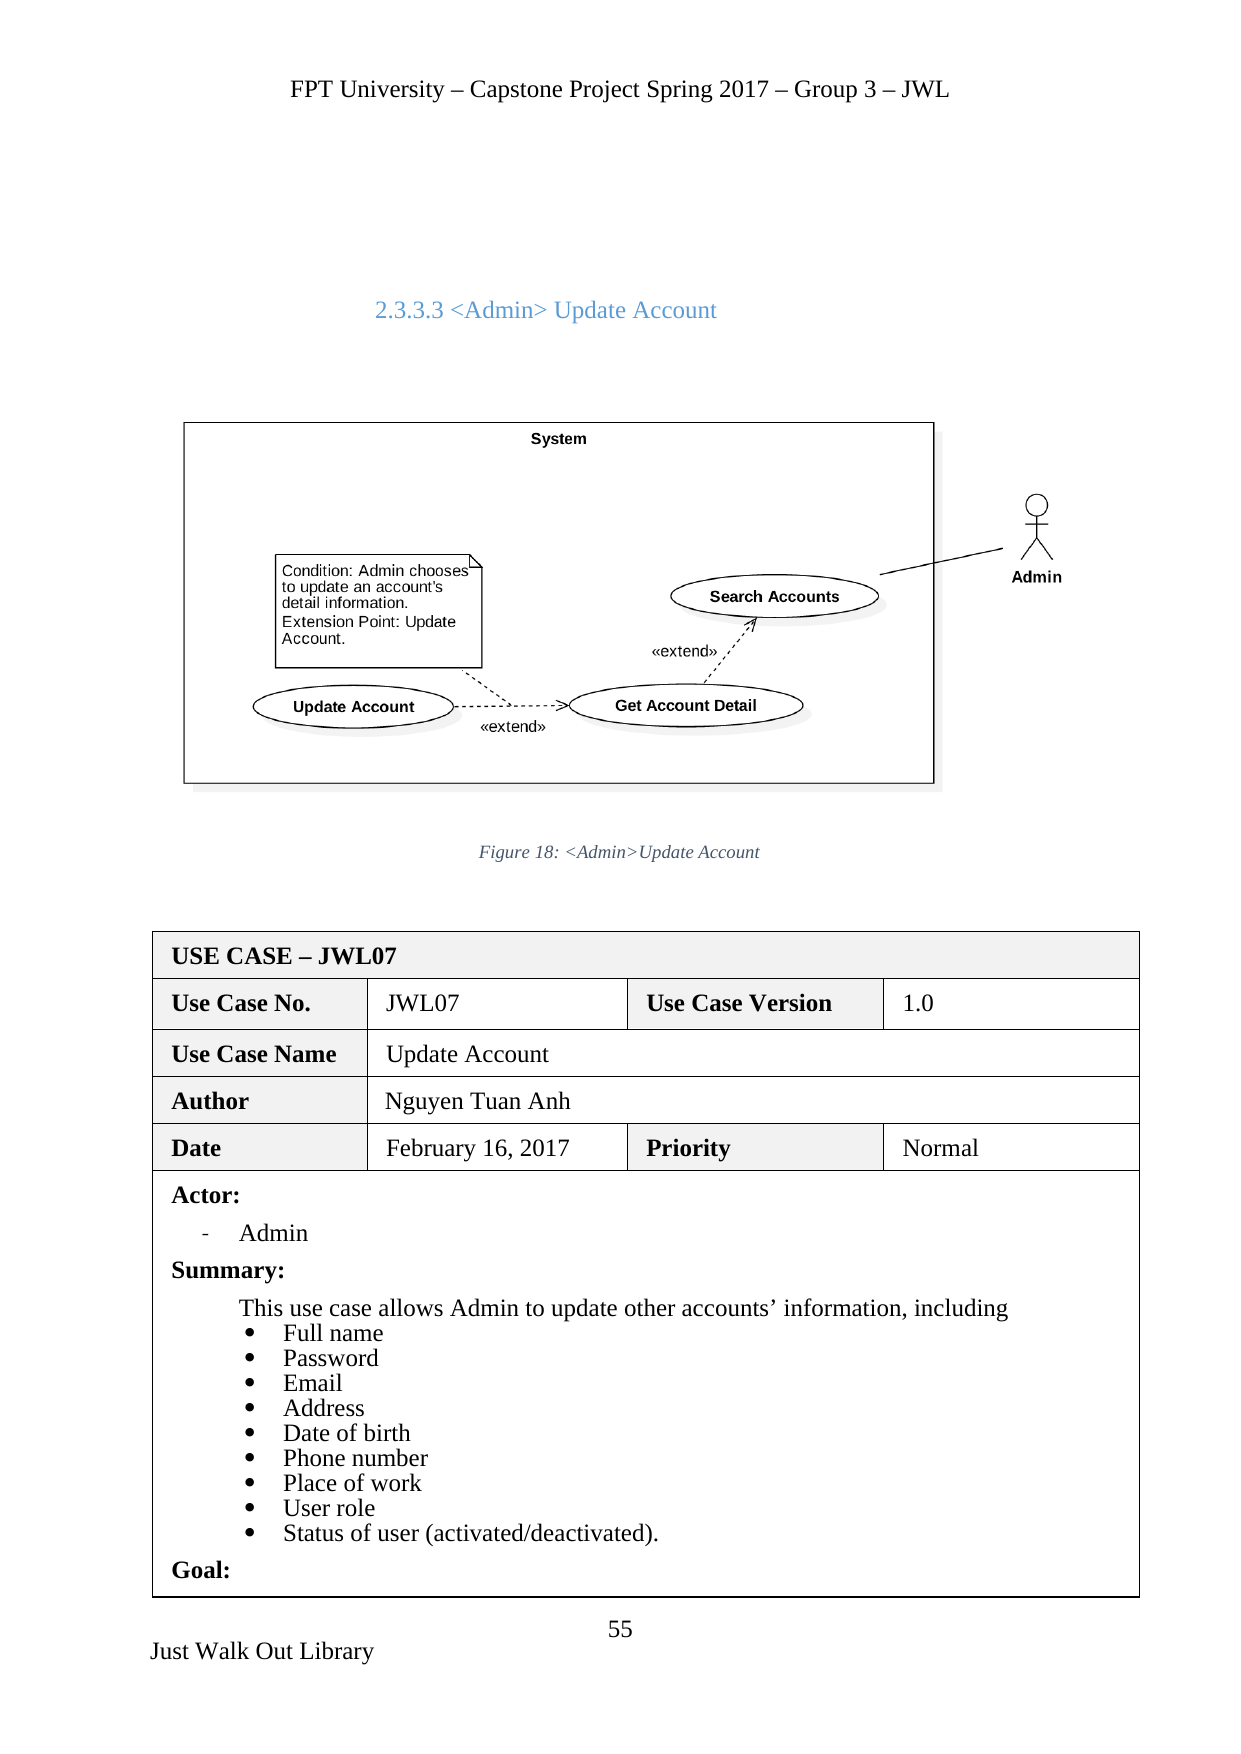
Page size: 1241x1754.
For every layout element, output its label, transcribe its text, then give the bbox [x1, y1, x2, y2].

table_cell Update Account [368, 1030, 1139, 1076]
table_header USE CASE – JWL07 [153, 932, 1139, 978]
table_cell February 16, 2017 [368, 1124, 627, 1170]
text Figure 18: <Admin>Update Account [150, 841, 1090, 863]
table_cell Nguyen Tuan Anh [368, 1077, 1139, 1123]
table_cell Date [153, 1124, 367, 1170]
table_cell Normal [884, 1124, 1139, 1170]
table_cell Use Case Name [153, 1030, 367, 1076]
table_cell 1.0 [884, 979, 1139, 1028]
table_cell Use Case No. [153, 979, 367, 1028]
table_cell Priority [628, 1124, 883, 1170]
subtitle <Admin> Update Account [375, 295, 1090, 324]
picture [152, 372, 1088, 823]
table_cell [153, 1171, 1139, 1596]
table_cell Author [153, 1077, 367, 1123]
table_cell JWL07 [368, 979, 627, 1028]
table_cell Use Case Version [628, 979, 883, 1028]
